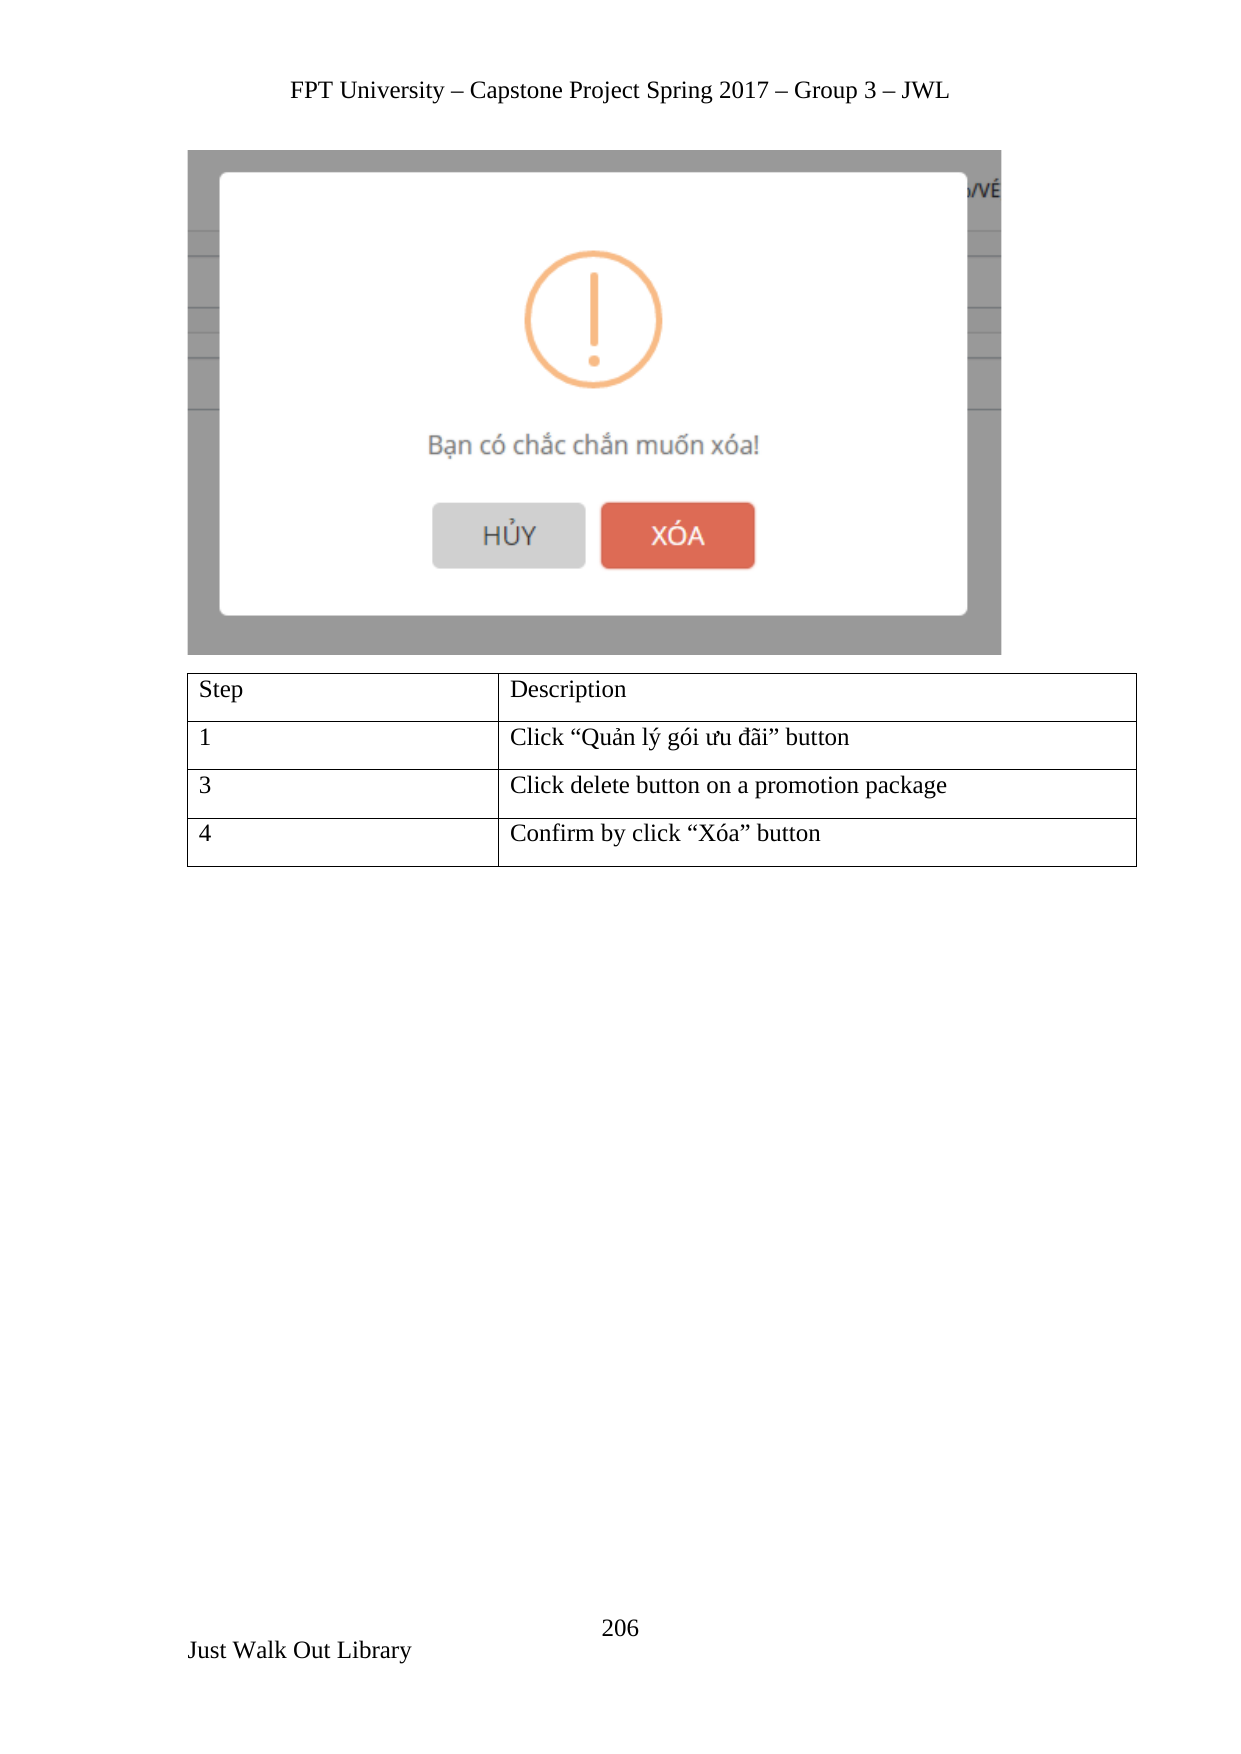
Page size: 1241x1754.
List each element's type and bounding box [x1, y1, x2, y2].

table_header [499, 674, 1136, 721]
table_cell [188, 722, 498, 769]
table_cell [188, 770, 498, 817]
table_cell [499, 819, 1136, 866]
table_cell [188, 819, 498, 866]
picture [187, 150, 1002, 655]
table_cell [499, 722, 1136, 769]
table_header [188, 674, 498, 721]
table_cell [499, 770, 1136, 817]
